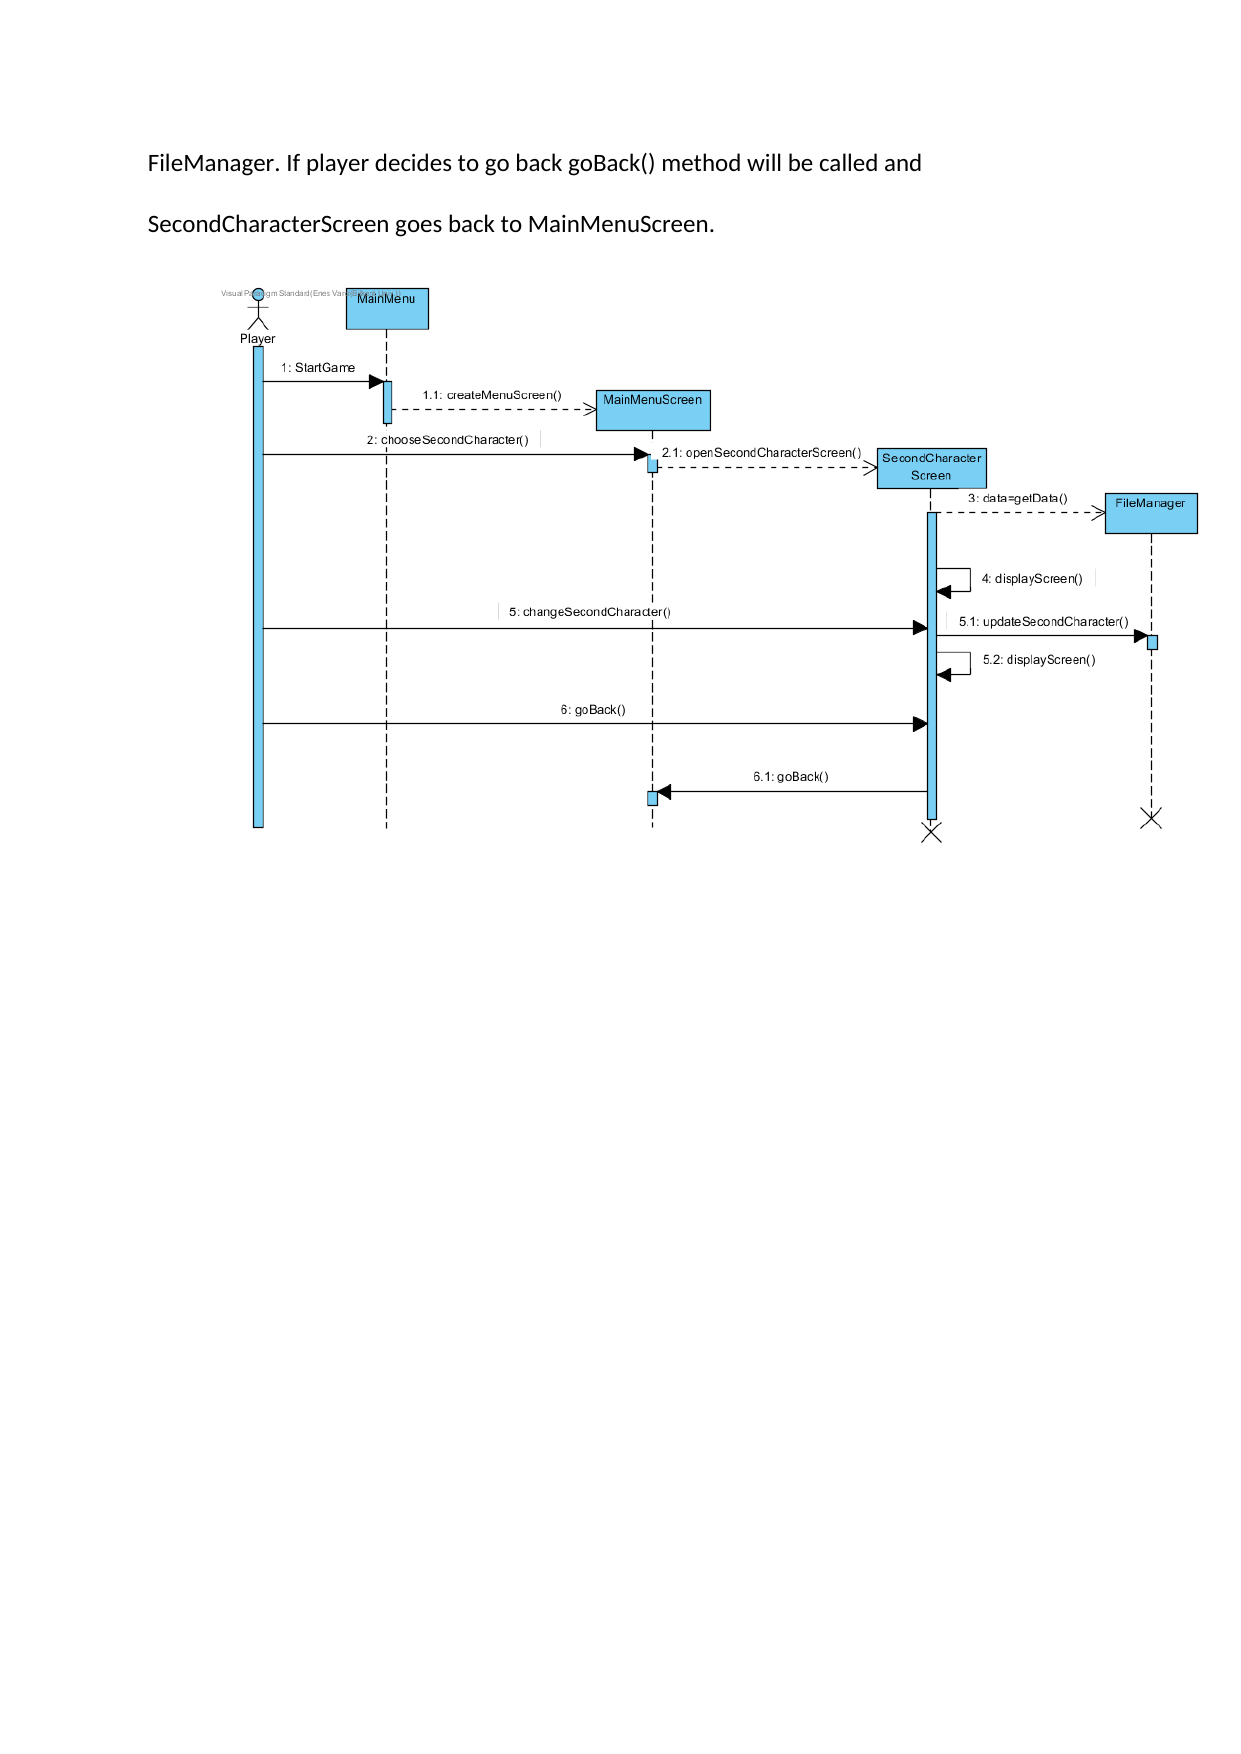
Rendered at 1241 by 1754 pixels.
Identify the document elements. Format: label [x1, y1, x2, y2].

picture [221, 286, 1202, 846]
text [148, 148, 1093, 239]
